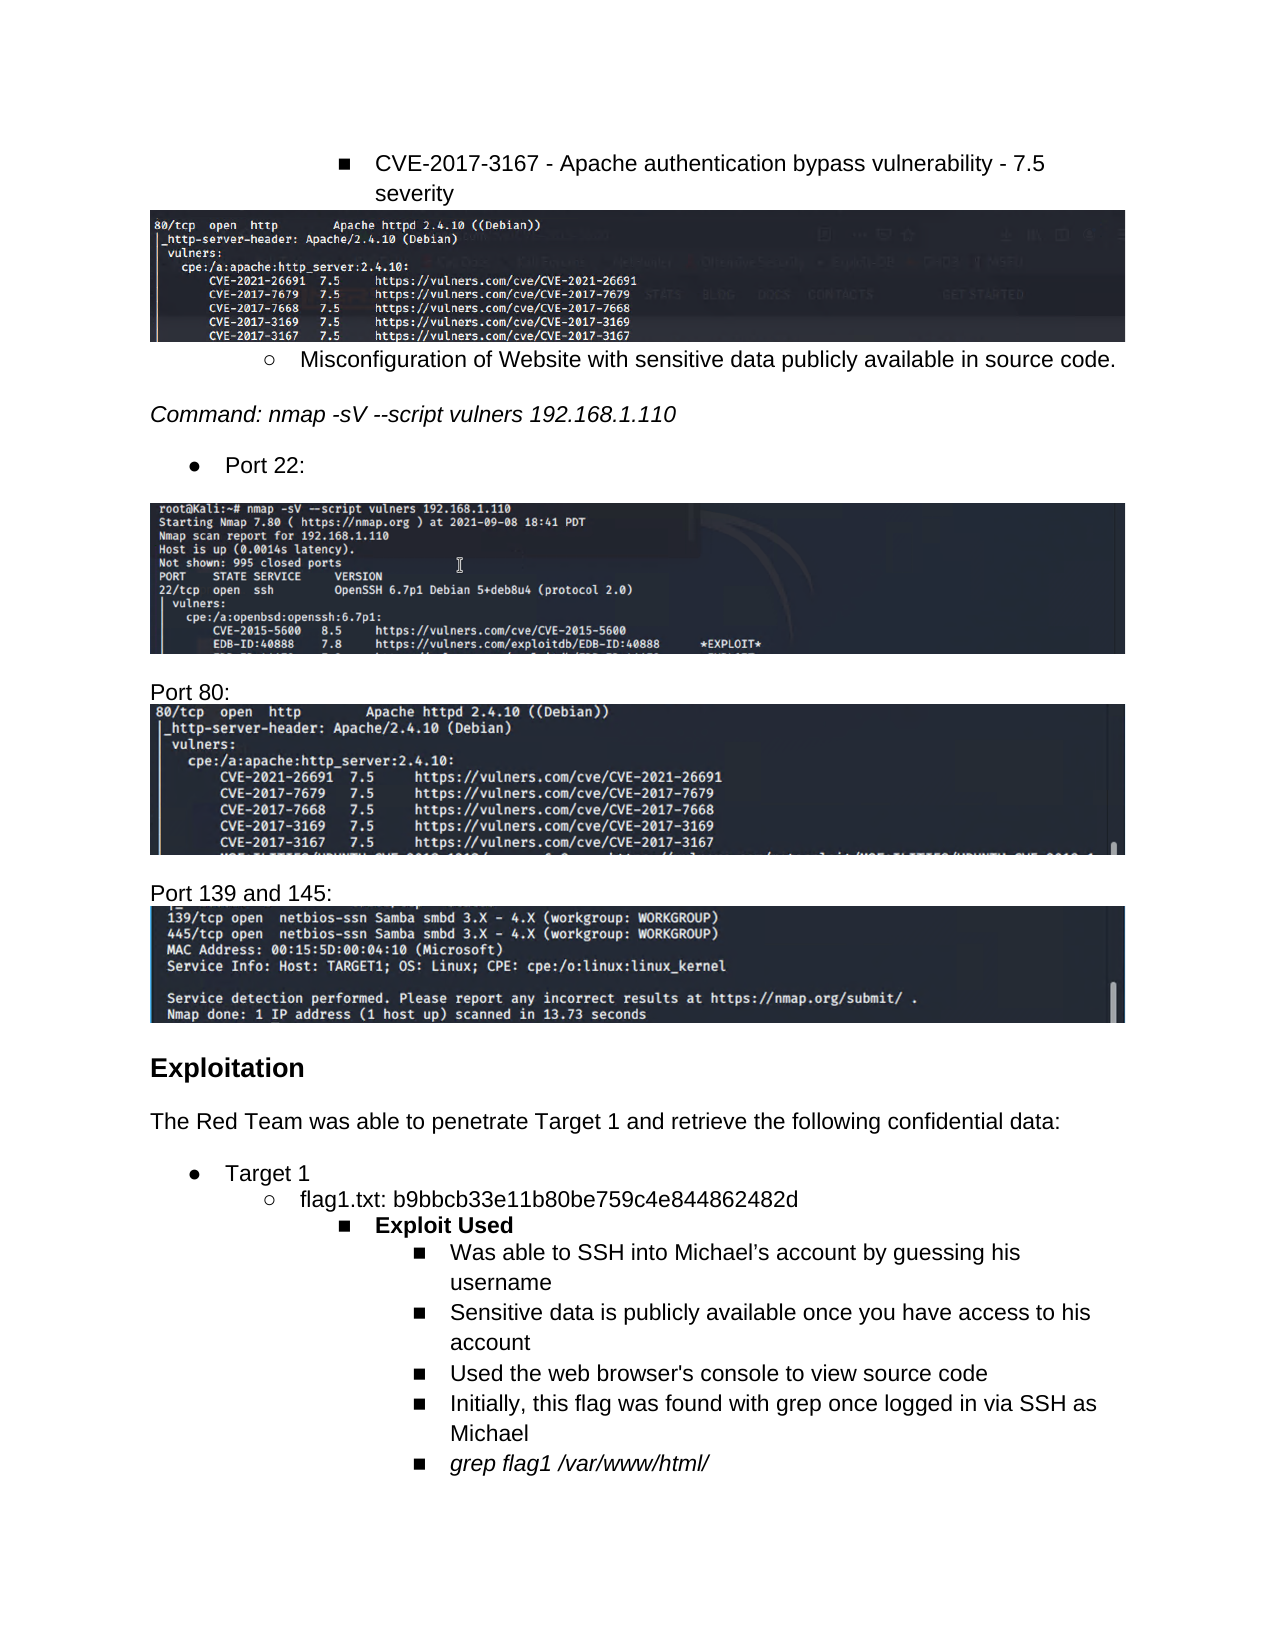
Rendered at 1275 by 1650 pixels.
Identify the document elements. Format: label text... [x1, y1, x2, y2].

list Was able to SSH into Michael’s account by guessing his username [412, 1239, 1125, 1295]
list Initially, this flag was found with grep once logged in via SSH as Michael [412, 1390, 1125, 1446]
text Port 80: [150, 678, 1125, 704]
subtitle Exploitation [150, 1052, 1125, 1083]
picture [150, 906, 1125, 1023]
list Target 1 [187, 1159, 1125, 1186]
list Exploit Used [337, 1212, 1125, 1239]
picture [150, 503, 1125, 654]
list Port 22: [187, 452, 1125, 478]
text The Red Team was able to penetrate Target 1 and retrieve the following confidential data: [150, 1108, 1125, 1134]
picture [150, 210, 1125, 342]
list Misconfiguration of Website with sensitive data publicly available in source code. [262, 346, 1125, 372]
list grep flag1 /var/www/html/ [412, 1450, 1125, 1476]
list Sensitive data is publicly available once you have access to his account [412, 1299, 1125, 1356]
text Command: nmap -sV --script vulners 192.168.1.110 [150, 401, 1125, 427]
list CVE-2017-3167 - Apache authentication bypass vulnerability - 7.5 severity [337, 150, 1125, 207]
list flag1.txt: b9bbcb33e11b80be759c4e844862482d [262, 1186, 1125, 1212]
list Used the web browser's console to view source code [412, 1359, 1125, 1386]
text Port 139 and 145: [150, 880, 1125, 906]
picture [150, 704, 1125, 855]
